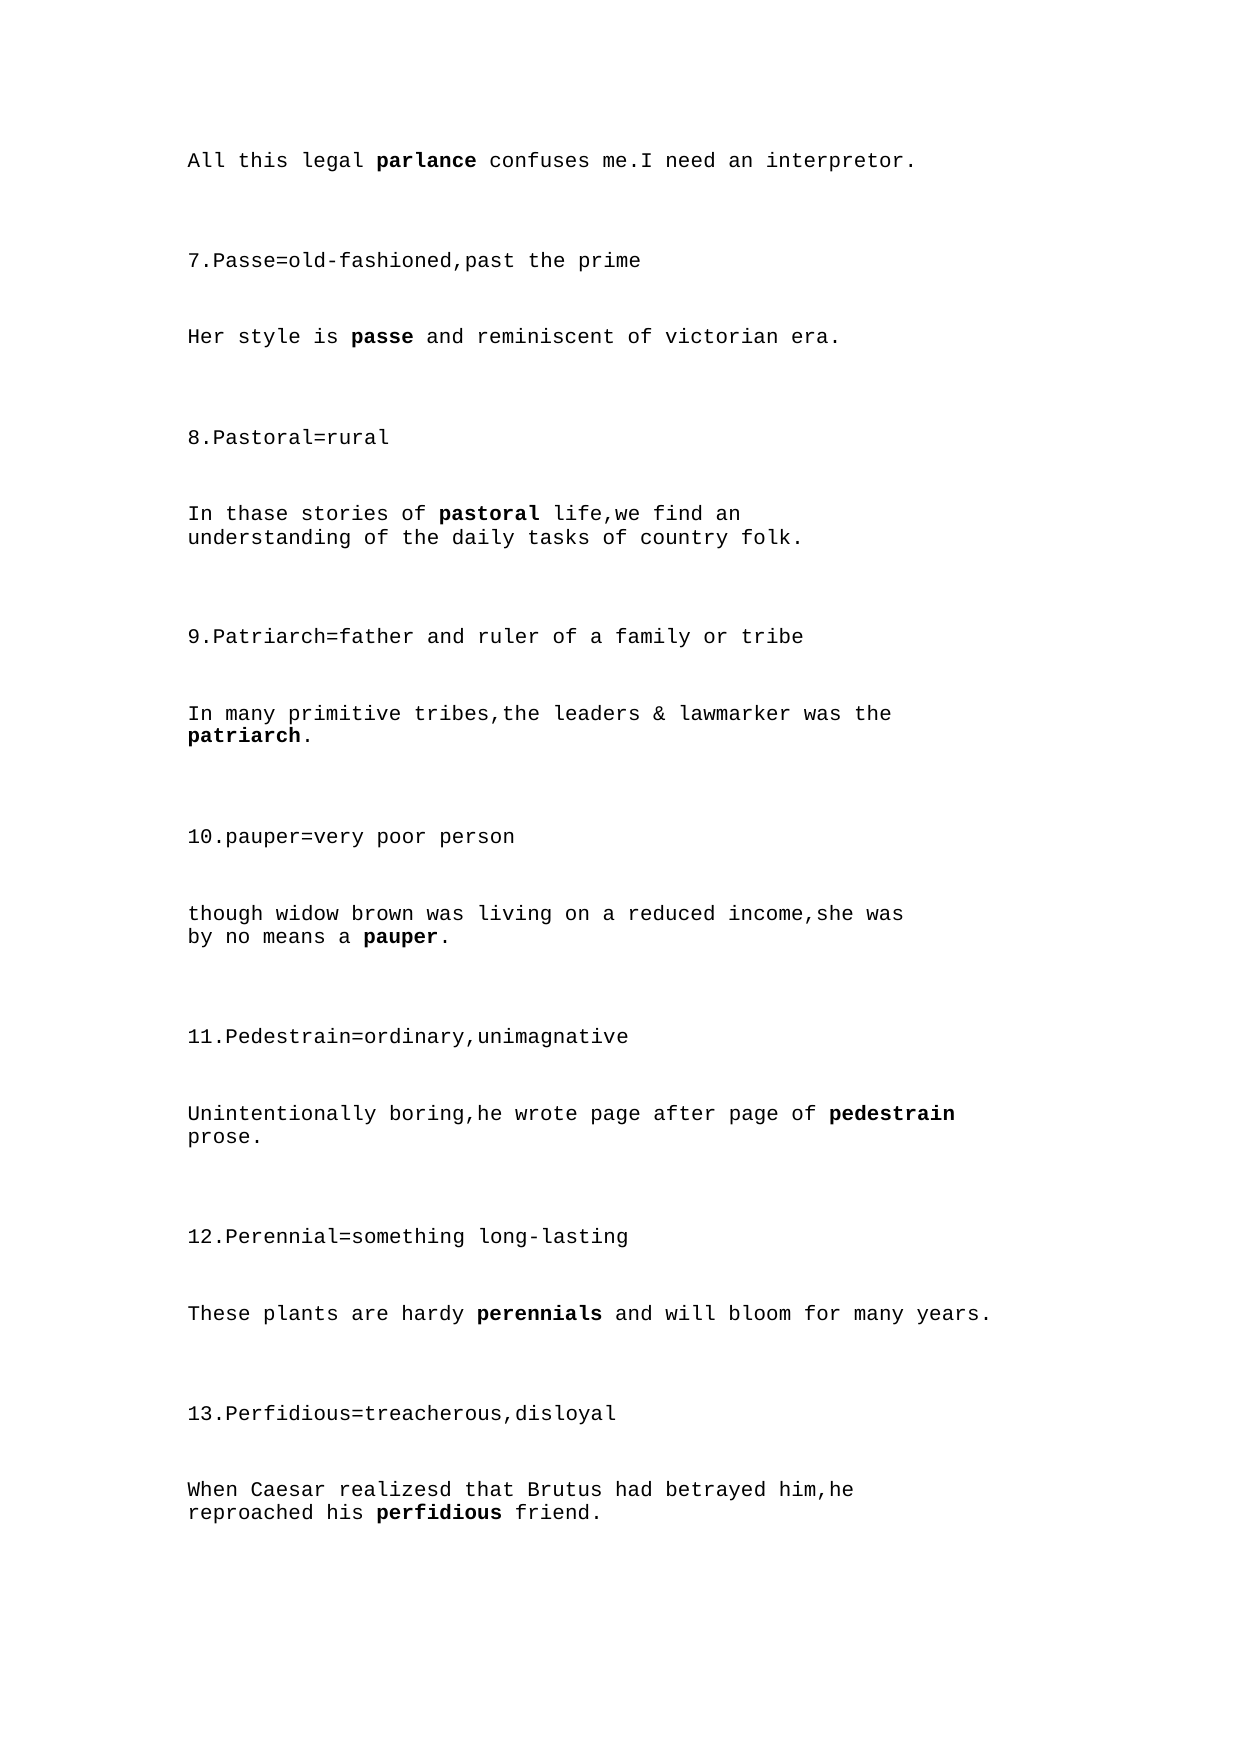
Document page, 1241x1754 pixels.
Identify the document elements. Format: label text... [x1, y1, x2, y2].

text 8.Pastoral=rural [187, 427, 1065, 450]
text 7.Passe=old-fashioned,past the prime [187, 250, 1065, 274]
text 9.Patriarch=father and ruler of a family or tribe [187, 627, 1065, 650]
text Her style is passe and reminiscent of victorian era. [187, 326, 1065, 350]
text 12.Perennial=something long-lasting [187, 1227, 1065, 1250]
text When Caesar realizesd that Brutus had betrayed him,he reproached his perfidious friend. [187, 1478, 854, 1524]
text 11.Pedestrain=ordinary,unimagnative [187, 1026, 1065, 1050]
text though widow brown was living on a reduced income,she was by no means a pauper. [187, 902, 904, 948]
text Unintentionally boring,he wrote page after page of pedestrain [187, 1102, 1065, 1126]
text These plants are hardy perennials and will bloom for many years. [187, 1303, 1065, 1326]
text All this legal parlance confuses me.I need an interpretor. [187, 150, 1065, 173]
text prose. [187, 1127, 1065, 1150]
text patriarch. [187, 726, 1065, 750]
text In thase stories of pastoral life,we find an understanding of the daily tasks of country folk. [187, 503, 917, 550]
text In many primitive tribes,the leaders & lawmarker was the [187, 703, 1065, 726]
text 13.Perfidious=treacherous,disloyal [187, 1403, 1065, 1427]
text 10.pauper=very poor person [187, 827, 1065, 850]
